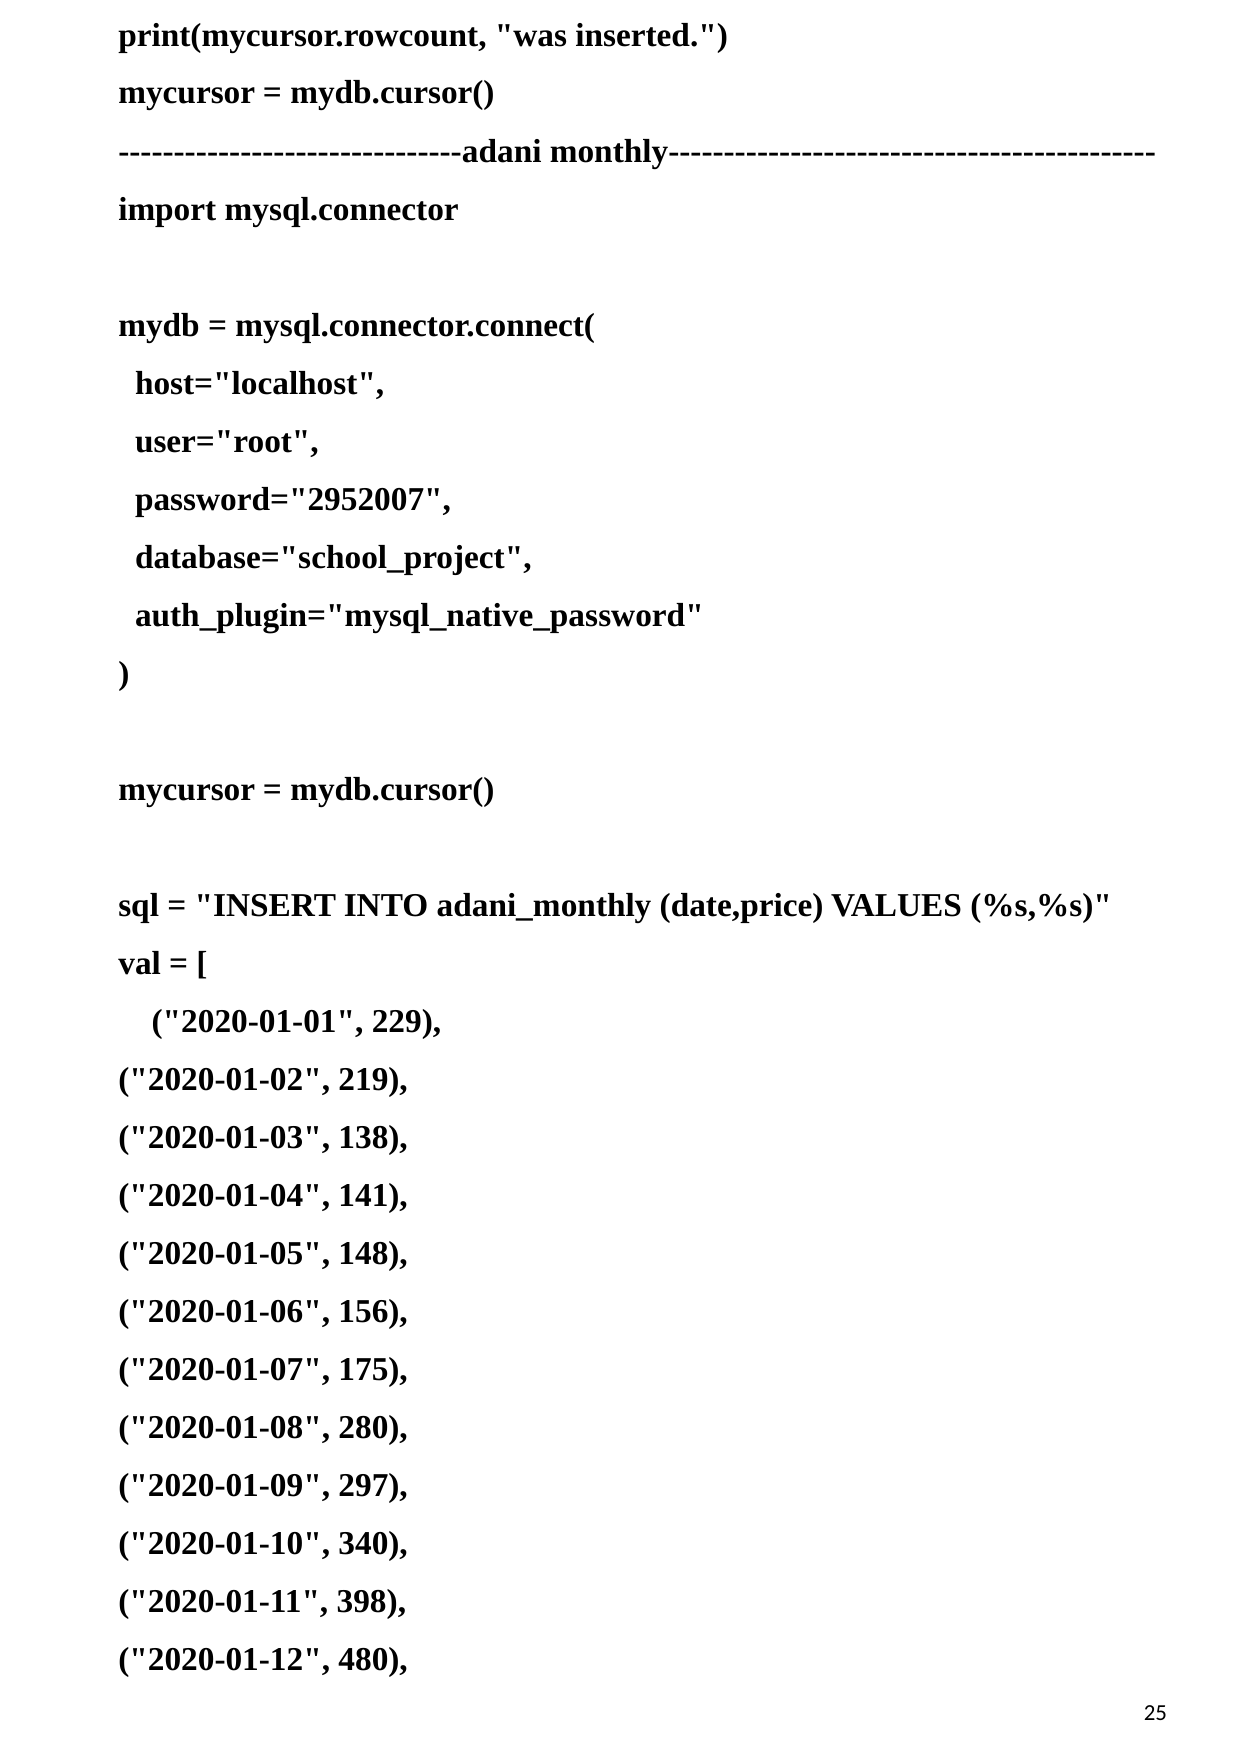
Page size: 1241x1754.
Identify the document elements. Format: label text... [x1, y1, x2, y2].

text ("2020-01-02", 219), [118, 1059, 1167, 1097]
text sql = "INSERT INTO adani_monthly (date,price) VALUES (%s,%s)" [118, 885, 1167, 923]
text mycursor = mydb.cursor() [118, 73, 1167, 111]
text host="localhost", [118, 363, 1167, 401]
text ("2020-01-07", 175), [118, 1349, 1167, 1388]
text mydb = mysql.connector.connect( [118, 305, 1167, 343]
text ("2020-01-01", 229), [118, 1001, 1167, 1039]
text ("2020-01-08", 280), [118, 1407, 1167, 1446]
text password="2952007", [118, 479, 1167, 517]
text import mysql.connector [118, 189, 1167, 227]
text -------------------------------adani monthly-------------------------------------------- [118, 131, 1167, 169]
text print(mycursor.rowcount, "was inserted.") [118, 15, 1167, 53]
text mycursor = mydb.cursor() [118, 769, 1167, 807]
text ) [118, 653, 1167, 691]
text ("2020-01-05", 148), [118, 1233, 1167, 1272]
text ("2020-01-03", 138), [118, 1117, 1167, 1156]
text ("2020-01-09", 297), [118, 1465, 1167, 1504]
text auth_plugin="mysql_native_password" [118, 595, 1167, 633]
text ("2020-01-10", 340), [118, 1523, 1167, 1562]
text ("2020-01-04", 141), [118, 1175, 1167, 1213]
text user="root", [118, 421, 1167, 459]
text ("2020-01-11", 398), [118, 1581, 1167, 1620]
text database="school_project", [118, 537, 1167, 575]
text ("2020-01-12", 480), [118, 1639, 1167, 1678]
text val = [ [118, 943, 1167, 981]
text ("2020-01-06", 156), [118, 1291, 1167, 1329]
